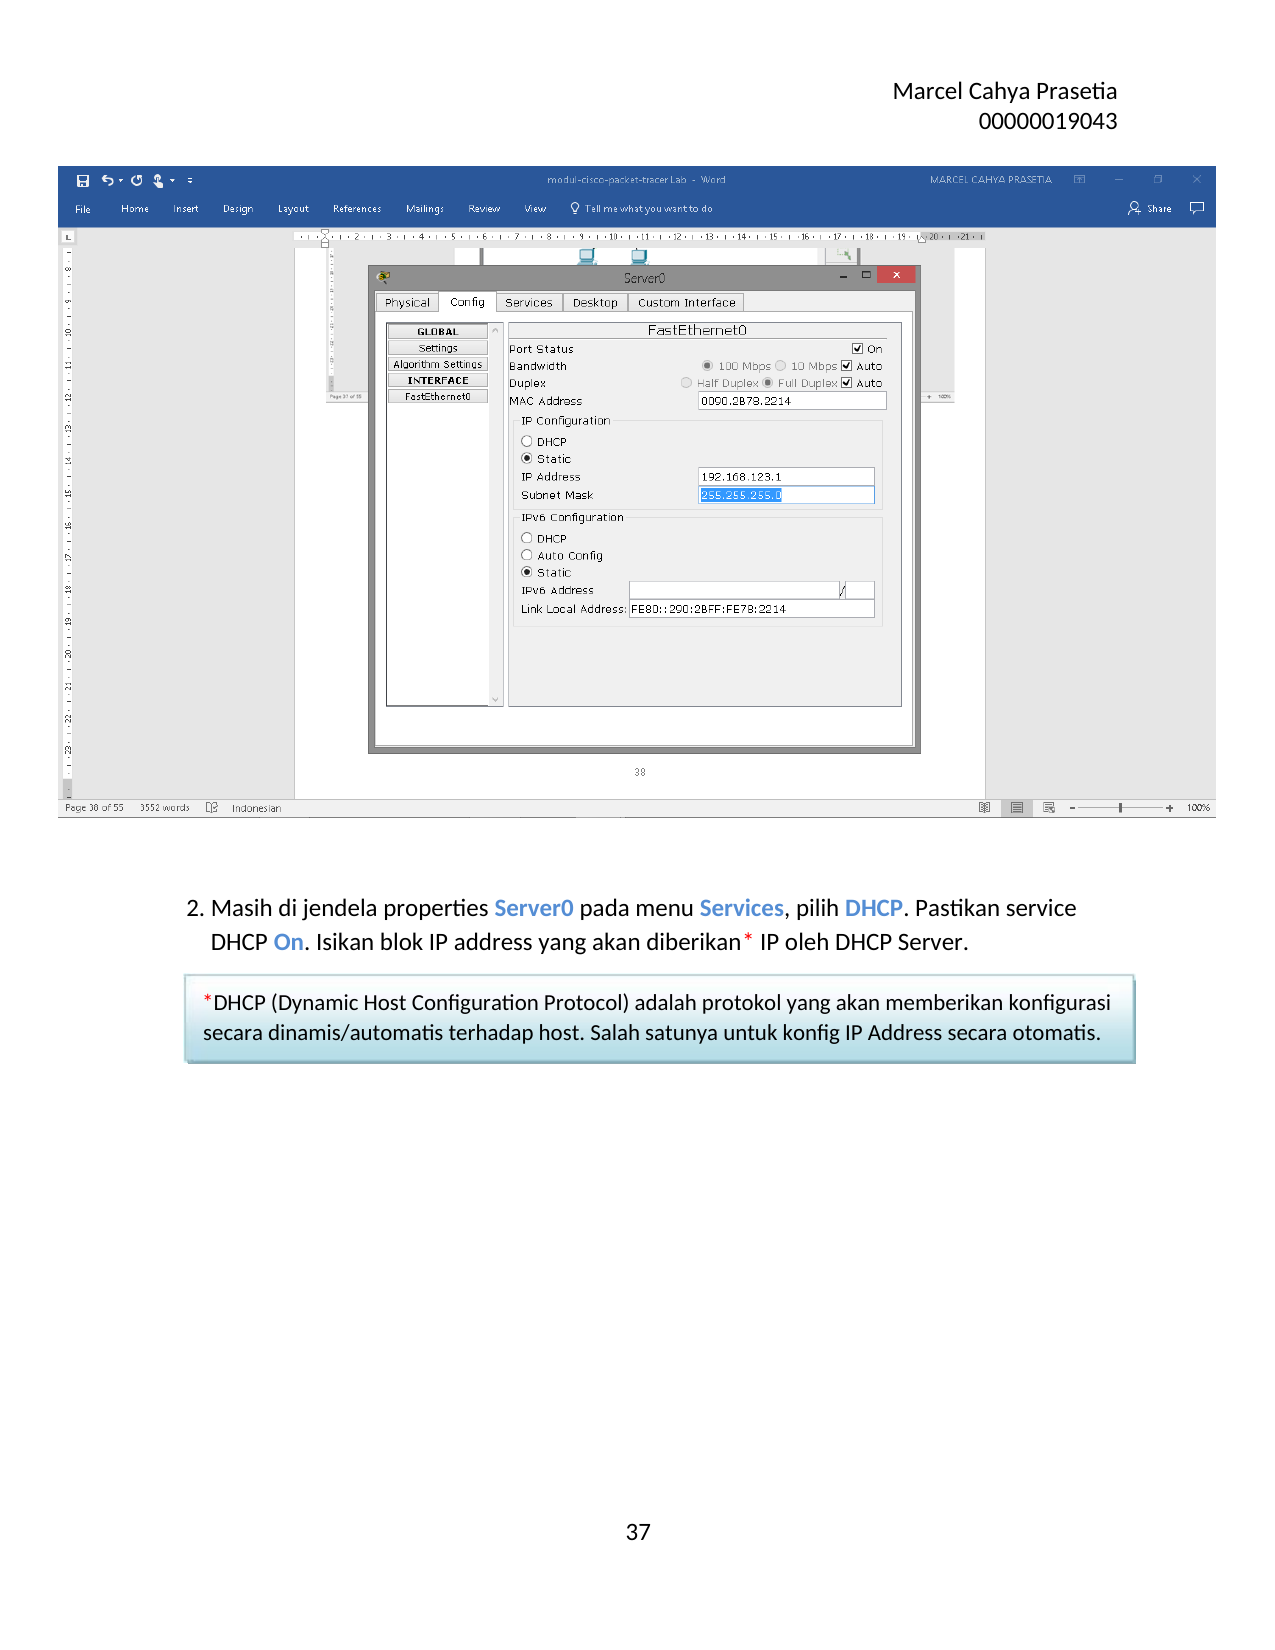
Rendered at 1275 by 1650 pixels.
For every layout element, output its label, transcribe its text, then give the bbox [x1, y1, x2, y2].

picture [58, 166, 1216, 818]
picture [183, 973, 1136, 1063]
text *DHCP (Dynamic Host Configuration Protocol) adalah protokol yang akan memberikan konfigurasi secara dinamis/automatis terhadap host. Salah satunya untuk konfig IP Address secara otomatis. [202, 988, 1158, 1046]
list Masih di jendela properties Server0 pada menu Services, pilih DHCP. Pastikan service DHCP On. Isikan blok IP address yang akan diberikan* IP oleh DHCP Server. [186, 892, 1125, 957]
